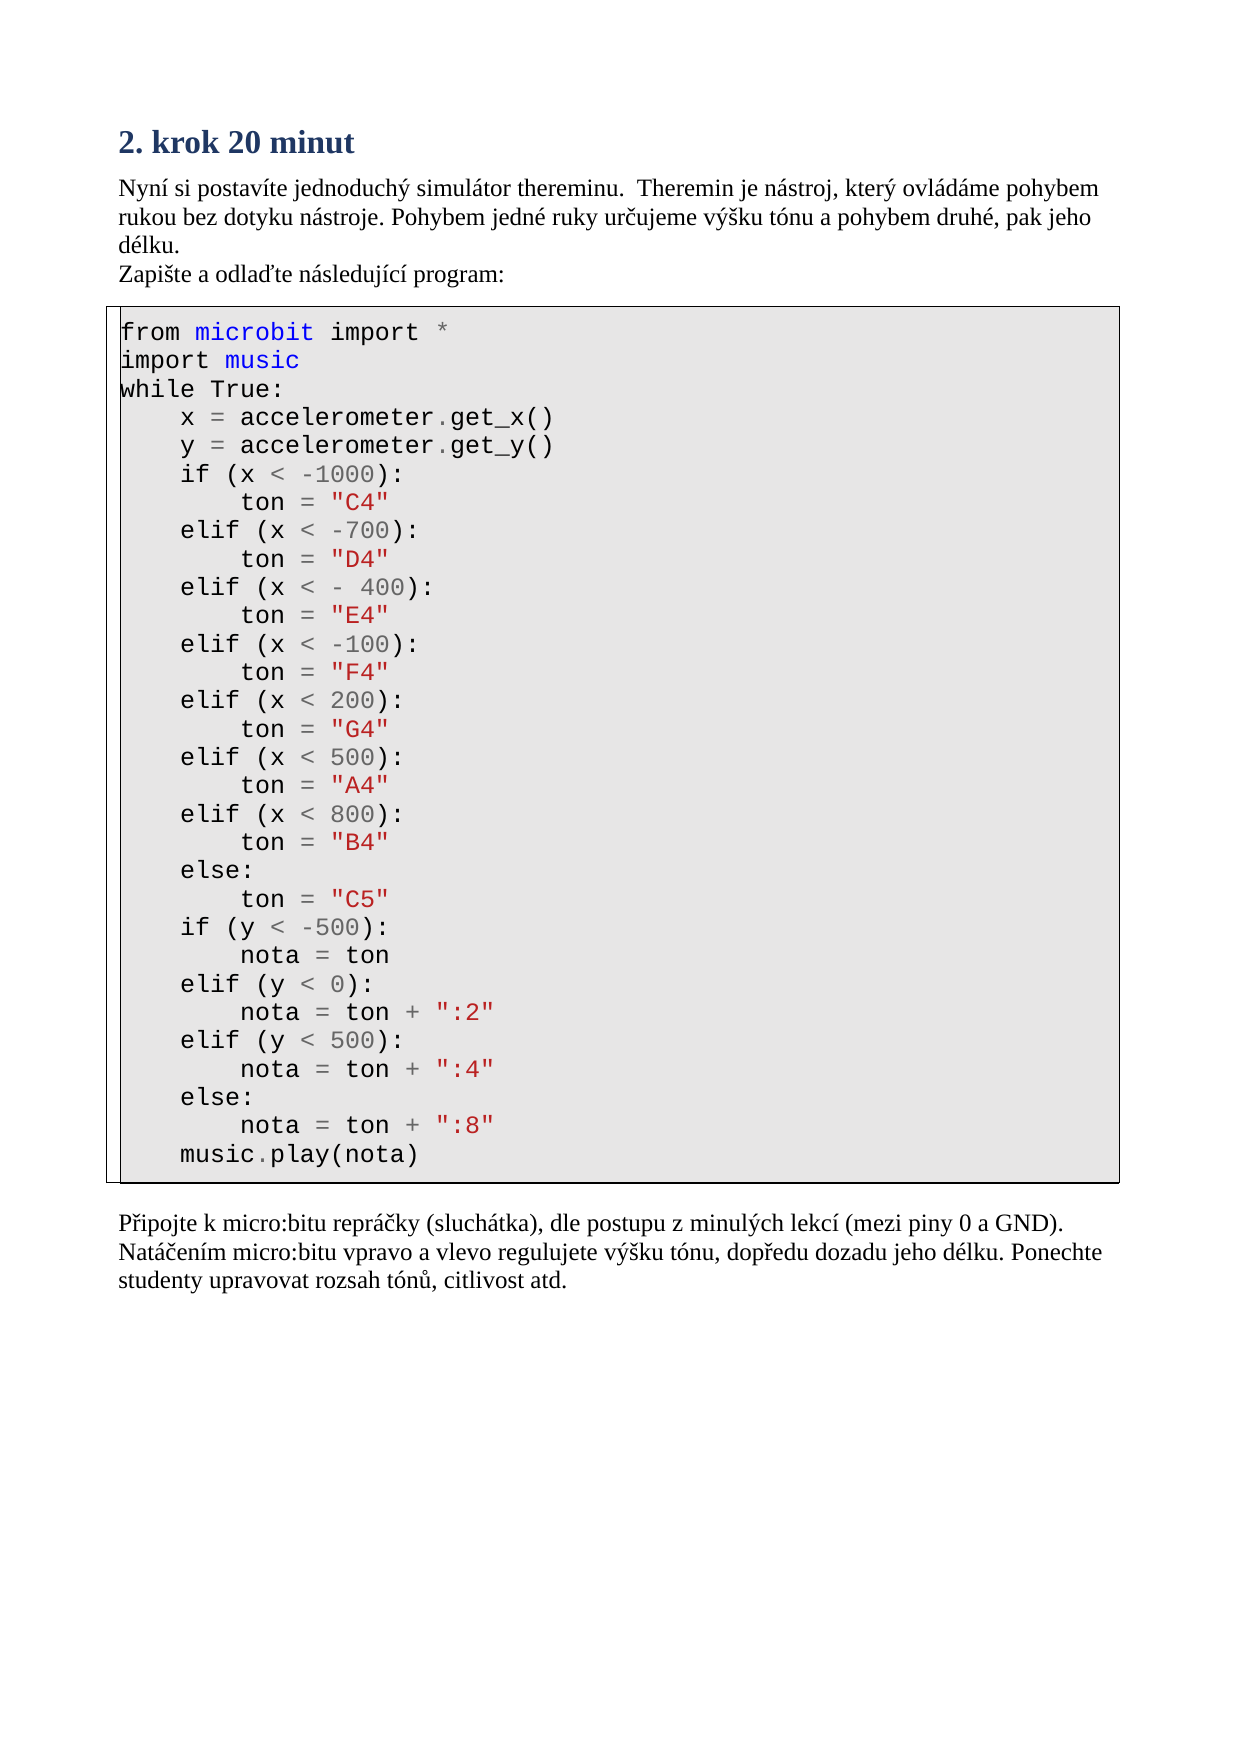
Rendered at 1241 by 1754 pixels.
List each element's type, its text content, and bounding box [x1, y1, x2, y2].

text Zapište a odlaďte následující program: [118, 259, 1122, 288]
text Nyní si postavíte jednoduchý simulátor thereminu. Theremin je nástroj, který ovládáme pohybem rukou bez dotyku nástroje. Pohybem jedné ruky určujeme výšku tónu a pohybem druhé, pak jeho délku. [118, 173, 1122, 259]
subtitle 2. krok 20 minut [118, 122, 1122, 161]
text Připojte k micro:bitu repráčky (sluchátka), dle postupu z minulých lekcí (mezi piny 0 a GND). Natáčením micro:bitu vpravo a vlevo regulujete výšku tónu, dopředu dozadu jeho délku. Ponechte studenty upravovat rozsah tónů, citlivost atd. [118, 1208, 1122, 1294]
